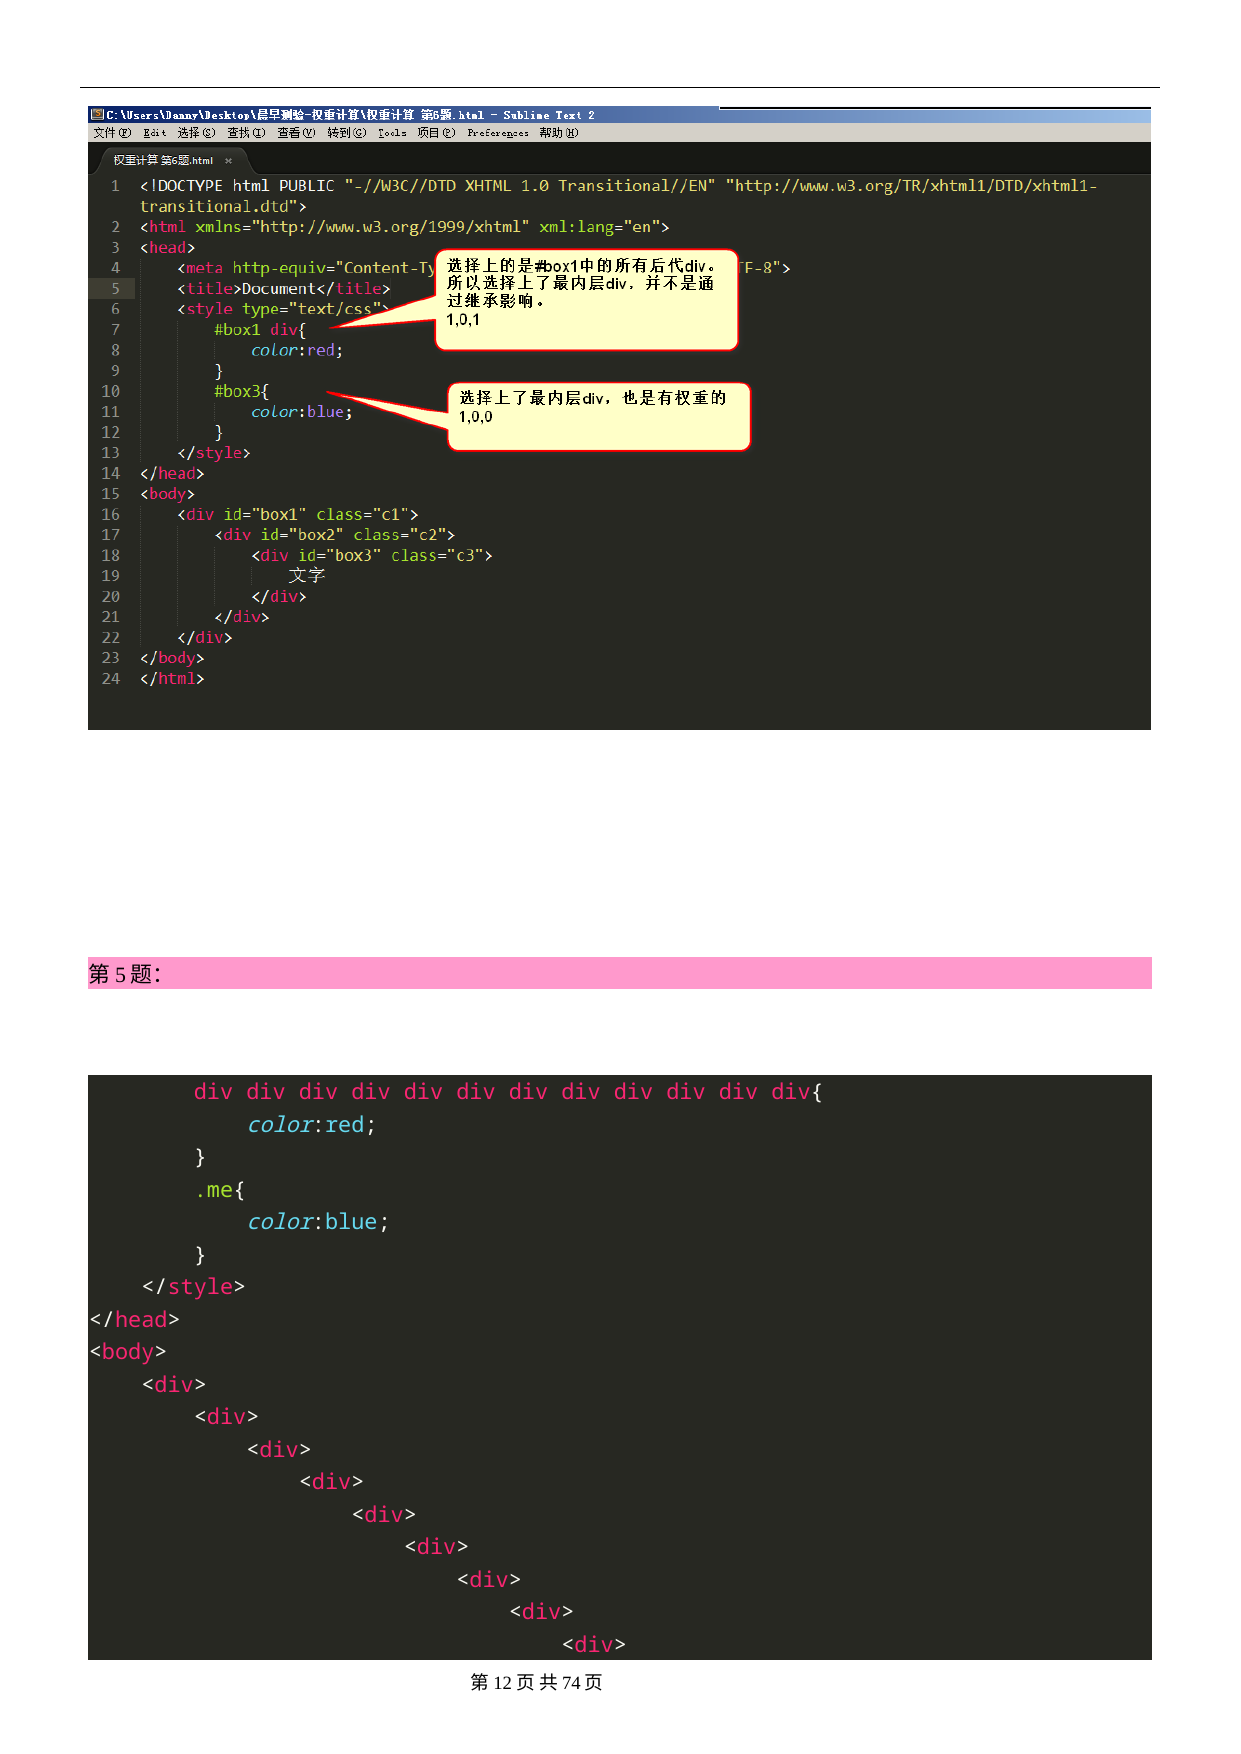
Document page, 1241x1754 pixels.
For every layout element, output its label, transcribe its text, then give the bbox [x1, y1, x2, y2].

text <div> [88, 1595, 1152, 1627]
text color:blue; [88, 1205, 1152, 1237]
text 第5题： [88, 957, 1152, 989]
text } [88, 1237, 1152, 1270]
text <div> [88, 1432, 1152, 1465]
text <div> [88, 1400, 1152, 1432]
text <div> [88, 1367, 1152, 1400]
text <div> [88, 1627, 1152, 1660]
text <div> [88, 1465, 1152, 1497]
text <div> [88, 1530, 1152, 1562]
text </style> [88, 1270, 1152, 1302]
picture [88, 106, 1151, 730]
text <body> [88, 1335, 1152, 1367]
text } [88, 1140, 1152, 1172]
text <div> [88, 1562, 1152, 1595]
text .me{ [88, 1172, 1152, 1205]
text </head> [88, 1302, 1152, 1335]
text div div div div div div div div div div div div{ [88, 1075, 1152, 1107]
text color:red; [88, 1107, 1152, 1140]
text <div> [88, 1497, 1152, 1530]
